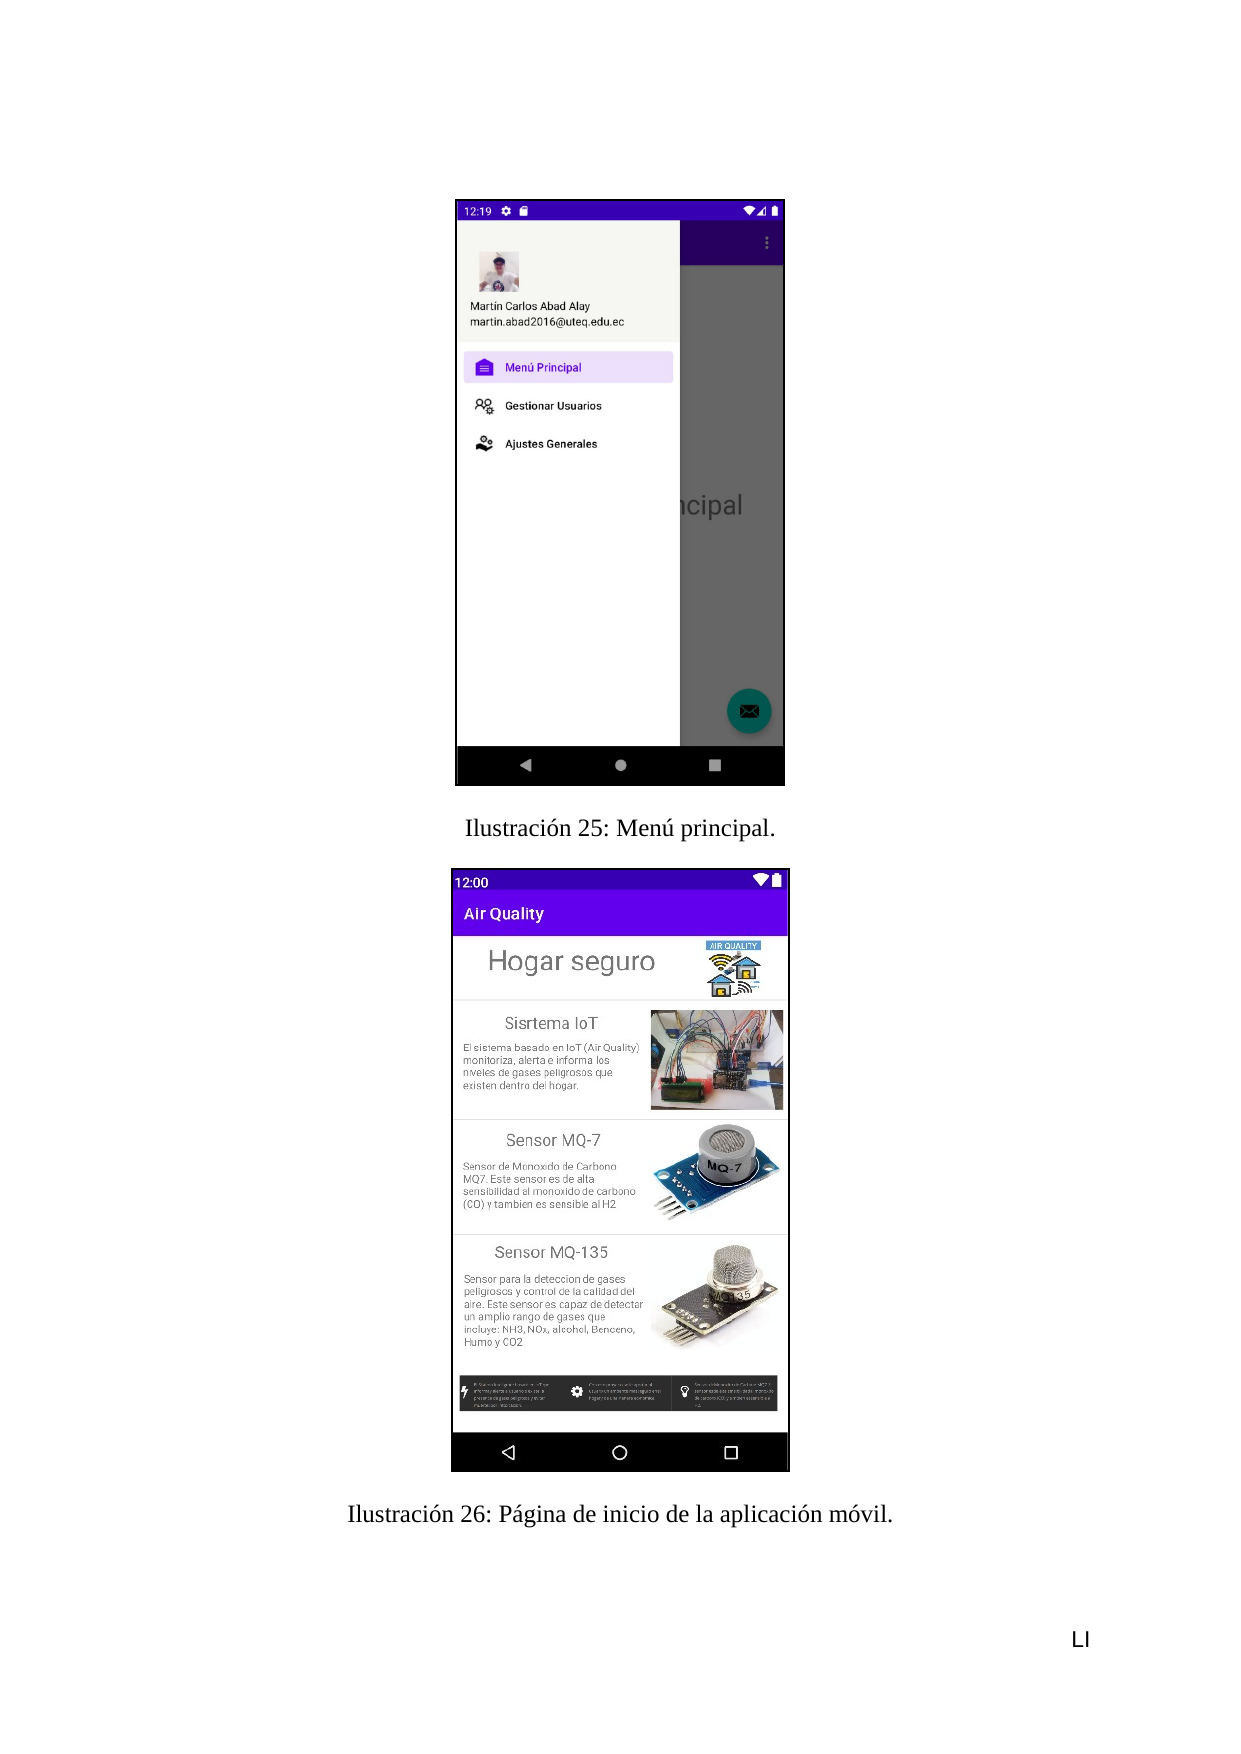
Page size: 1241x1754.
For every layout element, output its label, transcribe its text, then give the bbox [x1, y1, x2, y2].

text Ilustración 26: Página de inicio de la aplicación móvil. [150, 1499, 1090, 1527]
picture [453, 870, 788, 1470]
text Ilustración 25: Menú principal. [150, 813, 1090, 841]
picture [457, 201, 783, 784]
